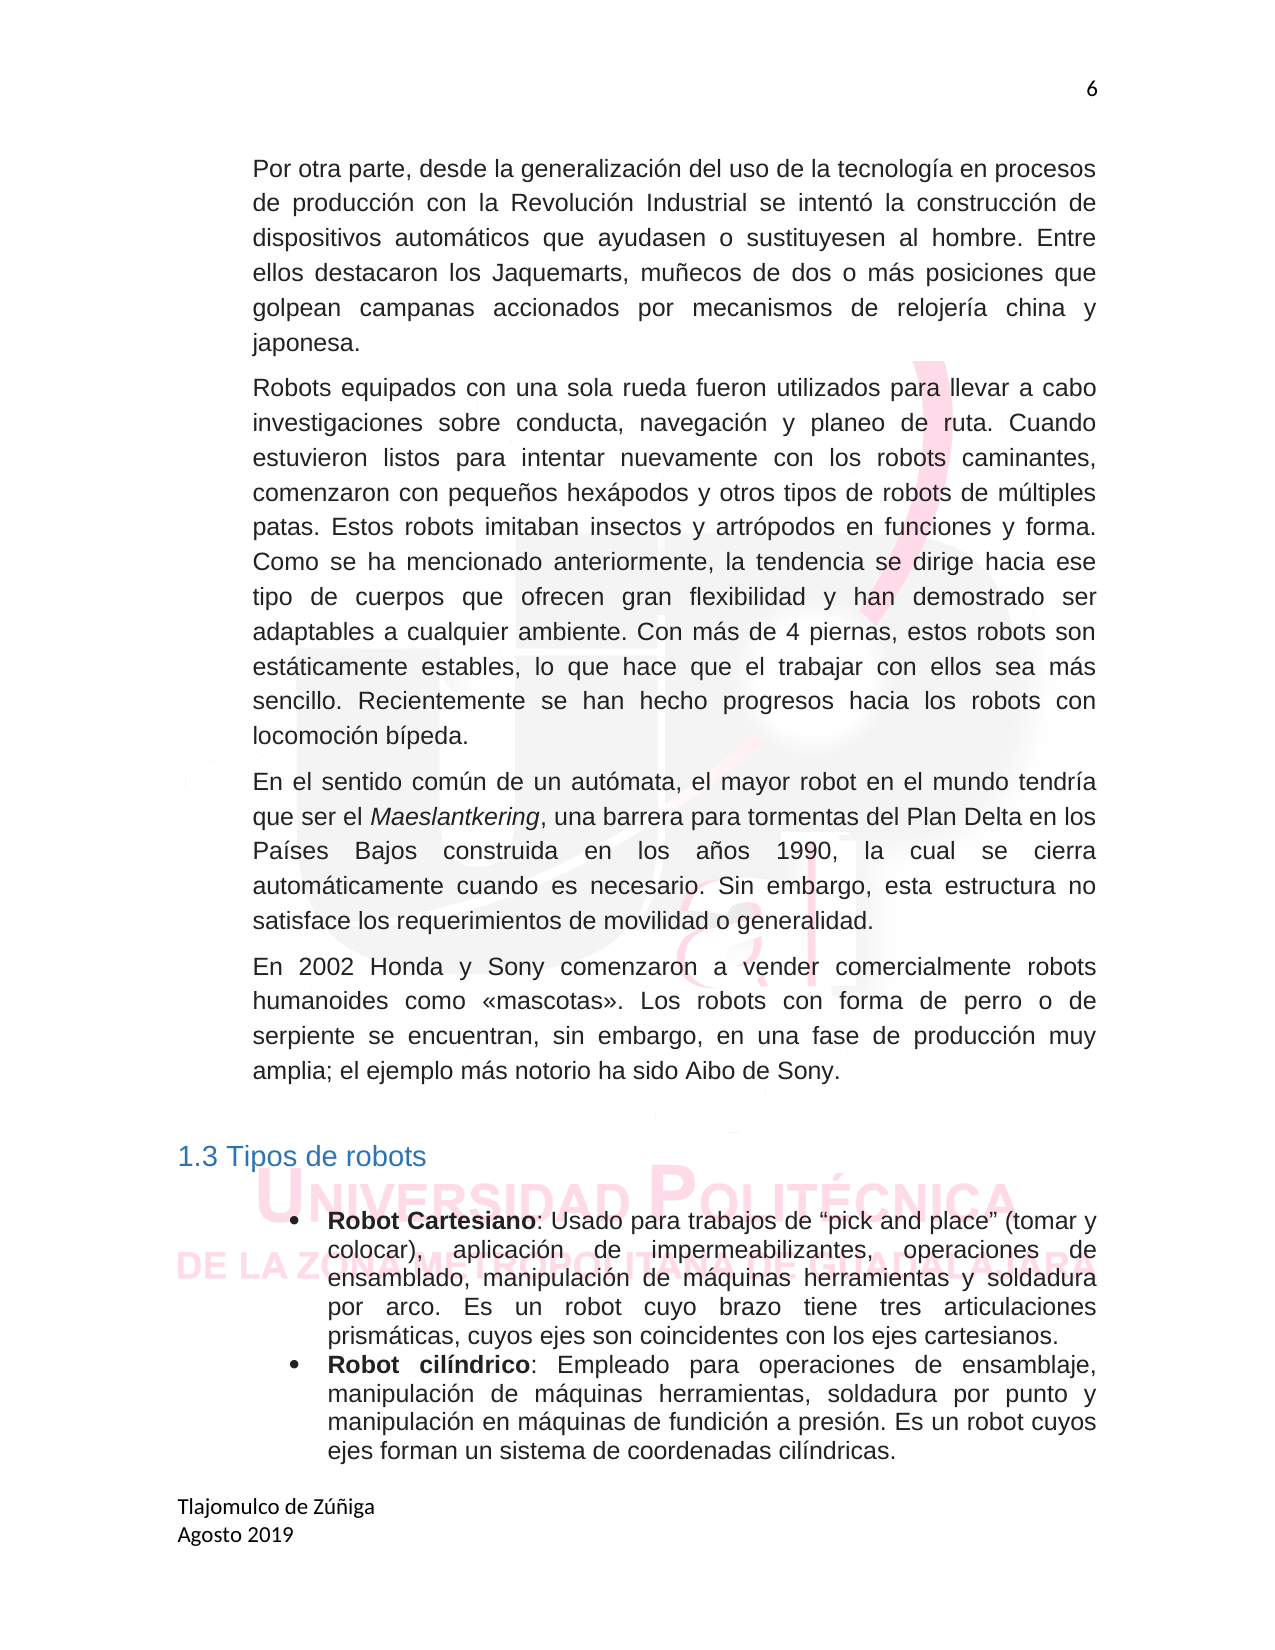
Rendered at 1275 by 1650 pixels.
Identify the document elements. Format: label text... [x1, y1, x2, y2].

list Robot cilíndrico: Empleado para operaciones de ensamblaje, manipulación de máquinas herramientas, soldadura por punto y manipulación en máquinas de fundición a presión. Es un robot cuyos ejes forman un sistema de coordenadas cilíndricas. [290, 1350, 1098, 1465]
subtitle Tipos de robots [177, 1139, 1098, 1173]
text En 2002 Honda y Sony comenzaron a vender comercialmente robots humanoides como «mascotas». Los robots con forma de perro o de serpiente se encuentran, sin embargo, en una fase de producción muy amplia; el ejemplo más notorio ha sido Aibo de Sony. [252, 946, 1098, 1085]
text Robots equipados con una sola rueda fueron utilizados para llevar a cabo investigaciones sobre conducta, navegación y planeo de ruta. Cuando estuvieron listos para intentar nuevamente con los robots caminantes, comenzaron con pequeños hexápodos y otros tipos de robots de múltiples patas. Estos robots imitaban insectos y artrópodos en funciones y forma. Como se ha mencionado anteriormente, la tendencia se dirige hacia ese tipo de cuerpos que ofrecen gran flexibilidad y han demostrado ser adaptables a cualquier ambiente. Con más de 4 piernas, estos robots son estáticamente estables, lo que hace que el trabajar con ellos sea más sencillo. Recientemente se han hecho progresos hacia los robots con locomoción bípeda. [252, 367, 1098, 750]
text Por otra parte, desde la generalización del uso de la tecnología en procesos de producción con la Revolución Industrial se intentó la construcción de dispositivos automáticos que ayudasen o sustituyesen al hombre. Entre ellos destacaron los Jaquemarts, muñecos de dos o más posiciones que golpean campanas accionados por mecanismos de relojería china y japonesa. [252, 148, 1098, 356]
list Robot Cartesiano: Usado para trabajos de “pick and place” (tomar y colocar), aplicación de impermeabilizantes, operaciones de ensamblado, manipulación de máquinas herramientas y soldadura por arco. Es un robot cuyo brazo tiene tres articulaciones prismáticas, cuyos ejes son coincidentes con los ejes cartesianos. [290, 1206, 1098, 1350]
text En el sentido común de un autómata, el mayor robot en el mundo tendría que ser el Maeslantkering, una barrera para tormentas del Plan Delta en los Países Bajos construida en los años 1990, la cual se cierra automáticamente cuando es necesario. Sin embargo, esta estructura no satisface los requerimientos de movilidad o generalidad. [252, 761, 1098, 935]
